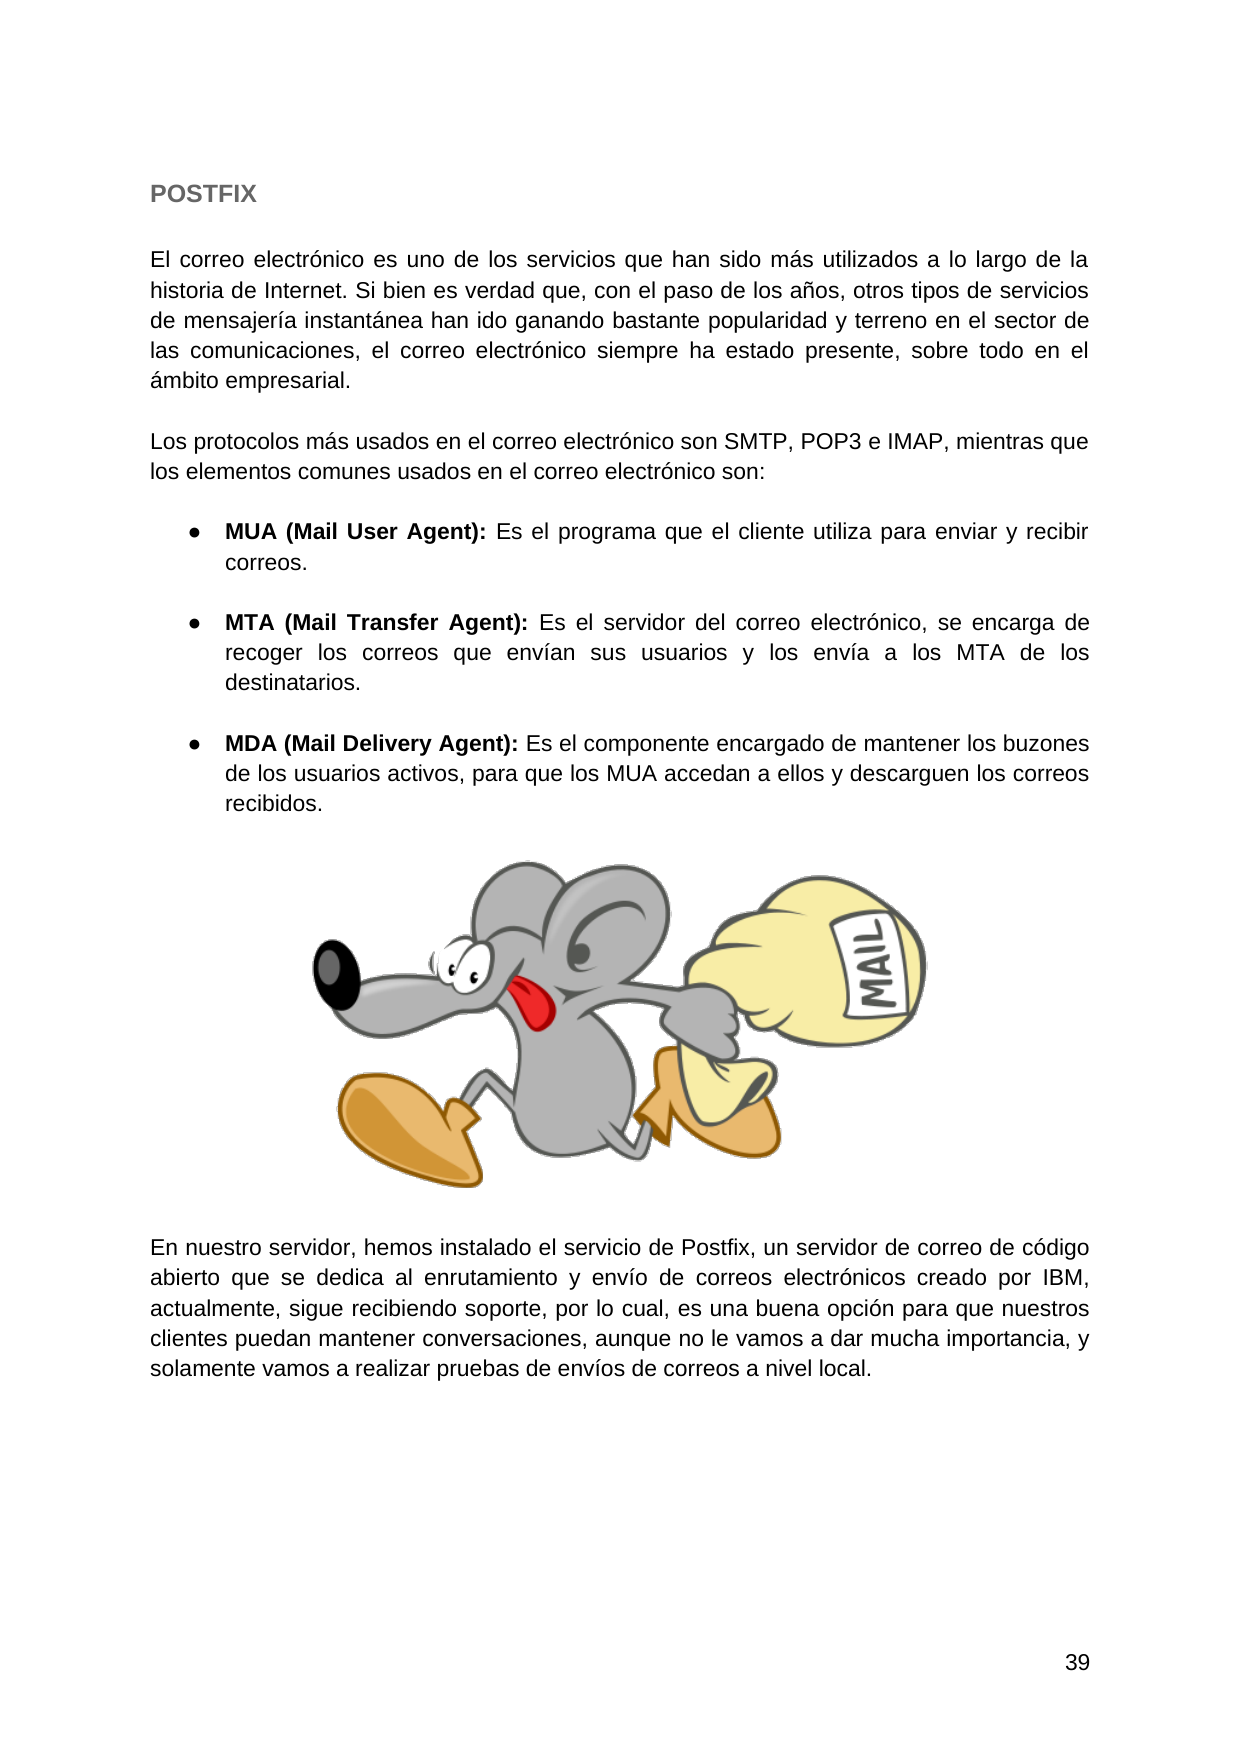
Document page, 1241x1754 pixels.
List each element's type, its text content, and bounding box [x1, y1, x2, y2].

list MTA (Mail Transfer Agent): Es el servidor del correo electrónico, se encarga de recoger los correos que envían sus usuarios y los envía a los MTA de los destinatarios. [187, 609, 1090, 696]
list MUA (Mail User Agent): Es el programa que el cliente utiliza para enviar y recibir correos. [187, 518, 1090, 575]
list MDA (Mail Delivery Agent): Es el componente encargado de mantener los buzones de los usuarios activos, para que los MUA accedan a ellos y descarguen los correos recibidos. [187, 730, 1090, 817]
picture [291, 850, 949, 1200]
text Los protocolos más usados en el correo electrónico son SMTP, POP3 e IMAP, mientras que los elementos comunes usados en el correo electrónico son: [150, 428, 1090, 484]
subtitle POSTFIX [150, 179, 1090, 208]
text El correo electrónico es uno de los servicios que han sido más utilizados a lo largo de la historia de Internet. Si bien es verdad que, con el paso de los años, otros tipos de servicios de mensajería instantánea han ido ganando bastante popularidad y terreno en el sector de las comunicaciones, el correo electrónico siempre ha estado presente, sobre todo en el ámbito empresarial. [150, 246, 1090, 394]
text En nuestro servidor, hemos instalado el servicio de Postfix, un servidor de correo de código abierto que se dedica al enrutamiento y envío de correos electrónicos creado por IBM, actualmente, sigue recibiendo soporte, por lo cual, es una buena opción para que nuestros clientes puedan mantener conversaciones, aunque no le vamos a dar mucha importancia, y solamente vamos a realizar pruebas de envíos de correos a nivel local. [150, 1234, 1090, 1381]
